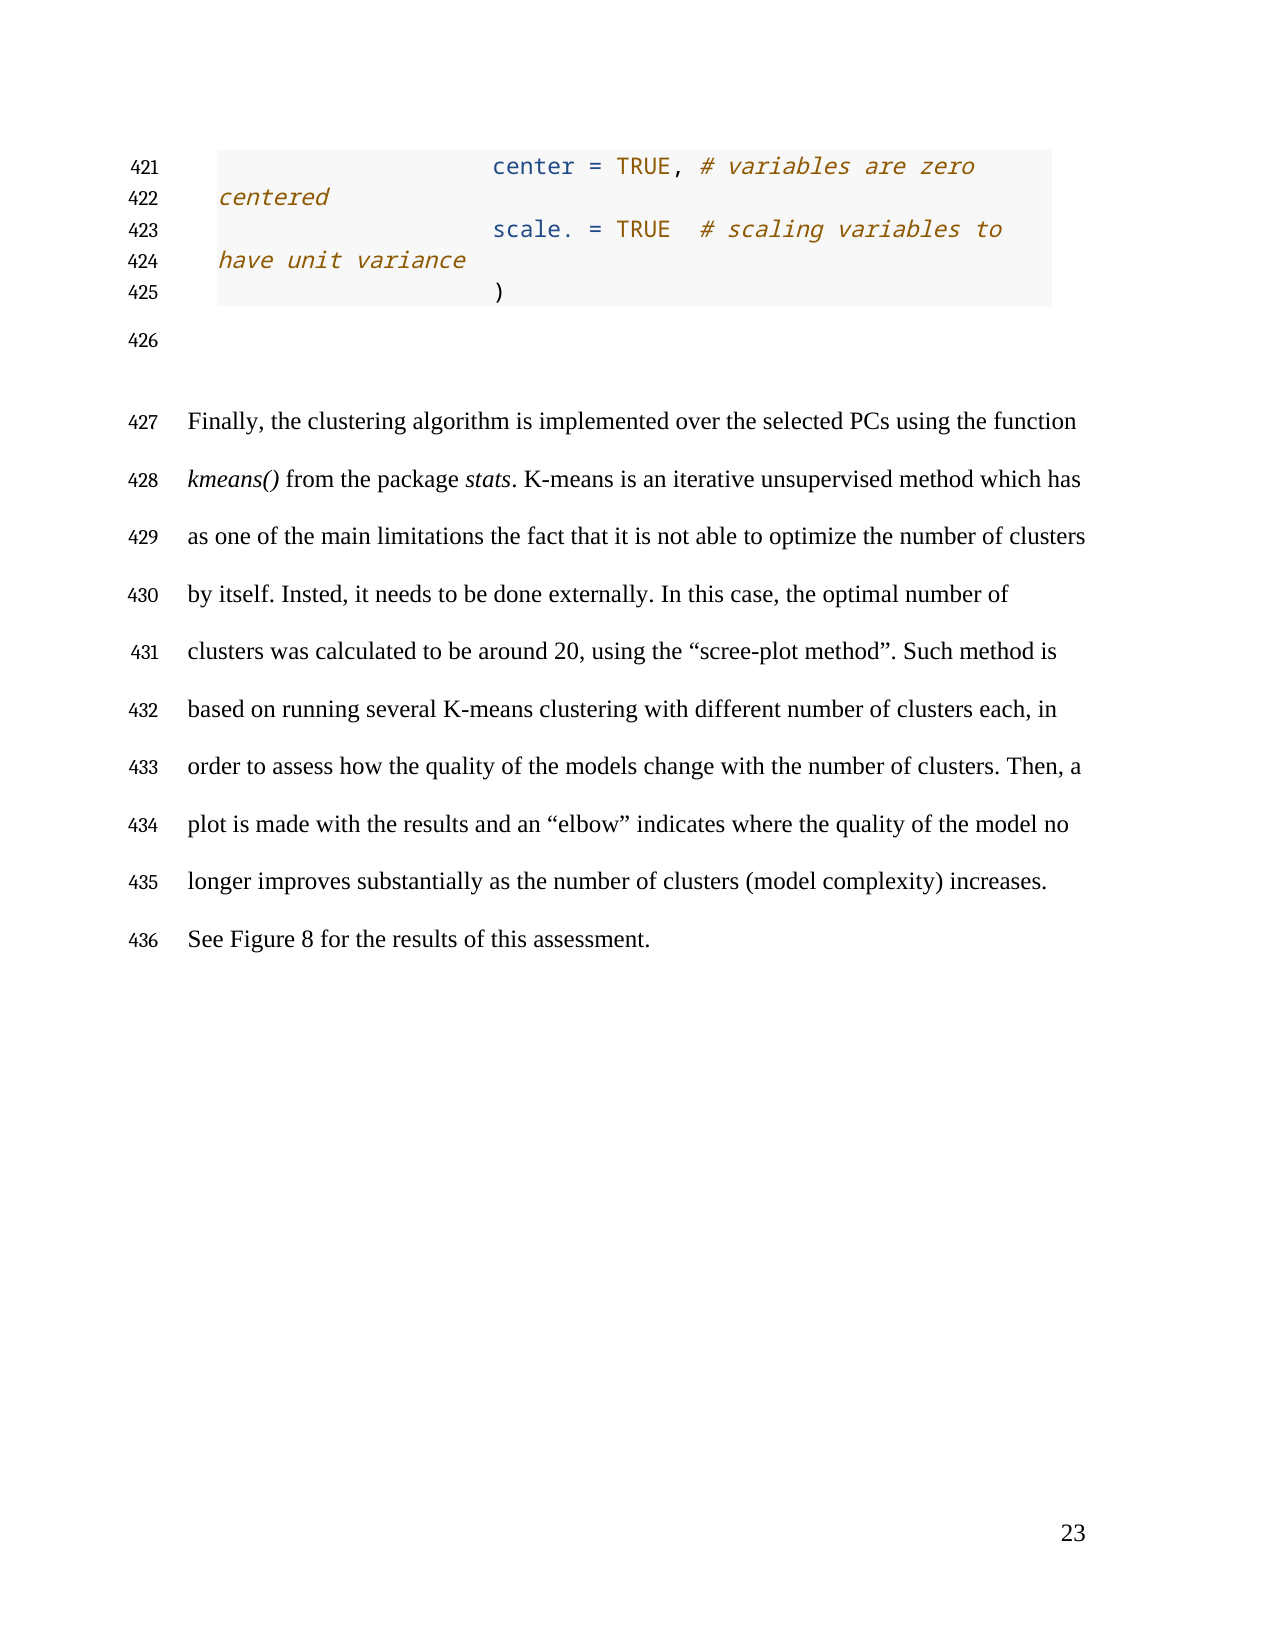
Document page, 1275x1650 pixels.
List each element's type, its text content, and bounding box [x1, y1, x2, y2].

text Finally, the clustering algorithm is implemented over the selected PCs using the function kmeans() from the package stats. K-means is an iterative unsupervised method which has as one of the main limitations the fact that it is not able to optimize the number of clusters by itself. Insted, it needs to be done externally. In this case, the optimal number of clusters was calculated to be around 20, using the “scree-plot method”. Such method is based on running several K-means clustering with different number of clusters each, in order to assess how the quality of the models change with the number of clusters. Then, a plot is made with the results and an “elbow” indicates where the quality of the model no longer improves substantially as the number of clusters (model complexity) increases. See Figure 8 for the results of this assessment. [187, 406, 1087, 953]
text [217, 150, 1052, 306]
